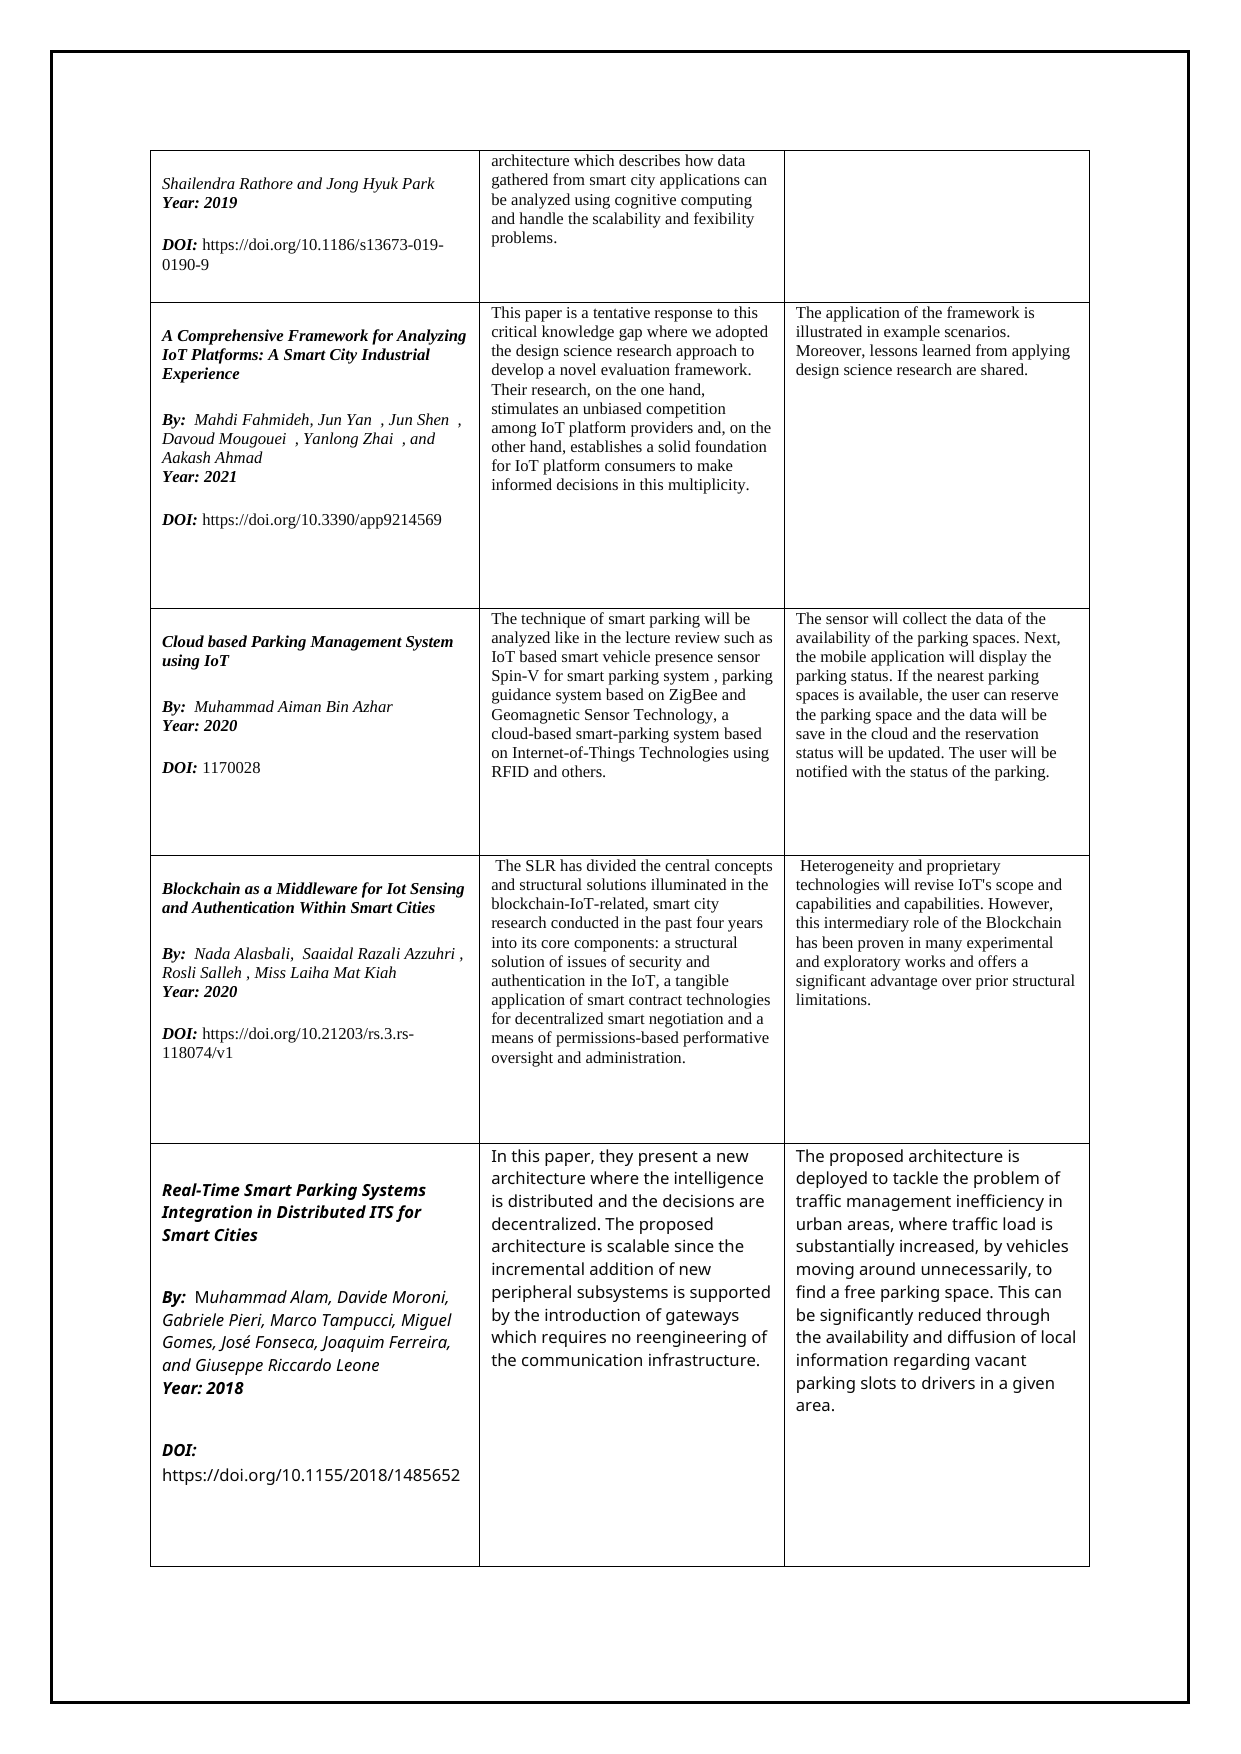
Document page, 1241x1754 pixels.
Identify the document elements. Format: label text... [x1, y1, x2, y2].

table_cell The sensor will collect the data of the availability of the parking spaces. Next, the mobile application will display the parking status. If the nearest parking spaces is available, the user can reserve the parking space and the data will be save in the cloud and the reservation status will be updated. The user will be notified with the status of the parking. [785, 609, 1089, 855]
table_cell The proposed architecture is deployed to tackle the problem of traffic management inefficiency in urban areas, where traffic load is substantially increased, by vehicles moving around unnecessarily, to find a free parking space. This can be significantly reduced through the availability and diffusion of local information regarding vacant parking slots to drivers in a given area. [785, 1144, 1089, 1566]
table_cell In this paper, they present a new architecture where the intelligence is distributed and the decisions are decentralized. The proposed architecture is scalable since the incremental addition of new peripheral subsystems is supported by the introduction of gateways which requires no reengineering of the communication infrastructure. [480, 1144, 784, 1566]
table_cell Real-Time Smart Parking Systems Integration in Distributed ITS for Smart Cities By: Muhammad Alam, Davide Moroni, Gabriele Pieri, Marco Tampucci, Miguel Gomes, José Fonseca, Joaquim Ferreira, and Giuseppe Riccardo Leone Year: 2018 DOI: https://doi.org/10.1155/2018/1485652 [151, 1144, 479, 1566]
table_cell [785, 151, 1089, 302]
table_cell Cloud based Parking Management System using IoT By: Muhammad Aiman Bin Azhar Year: 2020 DOI: 1170028 [151, 609, 479, 855]
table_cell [151, 151, 479, 302]
table_cell Blockchain as a Middleware for Iot Sensing and Authentication Within Smart Cities By: Nada Alasbali, Saaidal Razali Azzuhri , Rosli Salleh , Miss Laiha Mat Kiah Year: 2020 DOI: https://doi.org/10.21203/rs.3.rs-118074/v1 [151, 856, 479, 1143]
table_cell This paper is a tentative response to this critical knowledge gap where we adopted the design science research approach to develop a novel evaluation framework. Their research, on the one hand, stimulates an unbiased competition among IoT platform providers and, on the other hand, establishes a solid foundation for IoT platform consumers to make informed decisions in this multiplicity. [480, 303, 784, 607]
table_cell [480, 151, 784, 302]
table_cell Heterogeneity and proprietary technologies will revise IoT's scope and capabilities and capabilities. However, this intermediary role of the Blockchain has been proven in many experimental and exploratory works and offers a significant advantage over prior structural limitations. [785, 856, 1089, 1143]
table_cell The SLR has divided the central concepts and structural solutions illuminated in the blockchain-IoT-related, smart city research conducted in the past four years into its core components: a structural solution of issues of security and authentication in the IoT, a tangible application of smart contract technologies for decentralized smart negotiation and a means of permissions-based performative oversight and administration. [480, 856, 784, 1143]
table_cell The application of the framework is illustrated in example scenarios. Moreover, lessons learned from applying design science research are shared. [785, 303, 1089, 607]
table_cell The technique of smart parking will be analyzed like in the lecture review such as IoT based smart vehicle presence sensor Spin-V for smart parking system , parking guidance system based on ZigBee and Geomagnetic Sensor Technology, a cloud-based smart-parking system based on Internet-of-Things Technologies using RFID and others. [480, 609, 784, 855]
table_cell A Comprehensive Framework for Analyzing IoT Platforms: A Smart City Industrial Experience By: Mahdi Fahmideh, Jun Yan , Jun Shen , Davoud Mougouei , Yanlong Zhai , and Aakash Ahmad Year: 2021 DOI: https://doi.org/10.3390/app9214569 [151, 303, 479, 607]
